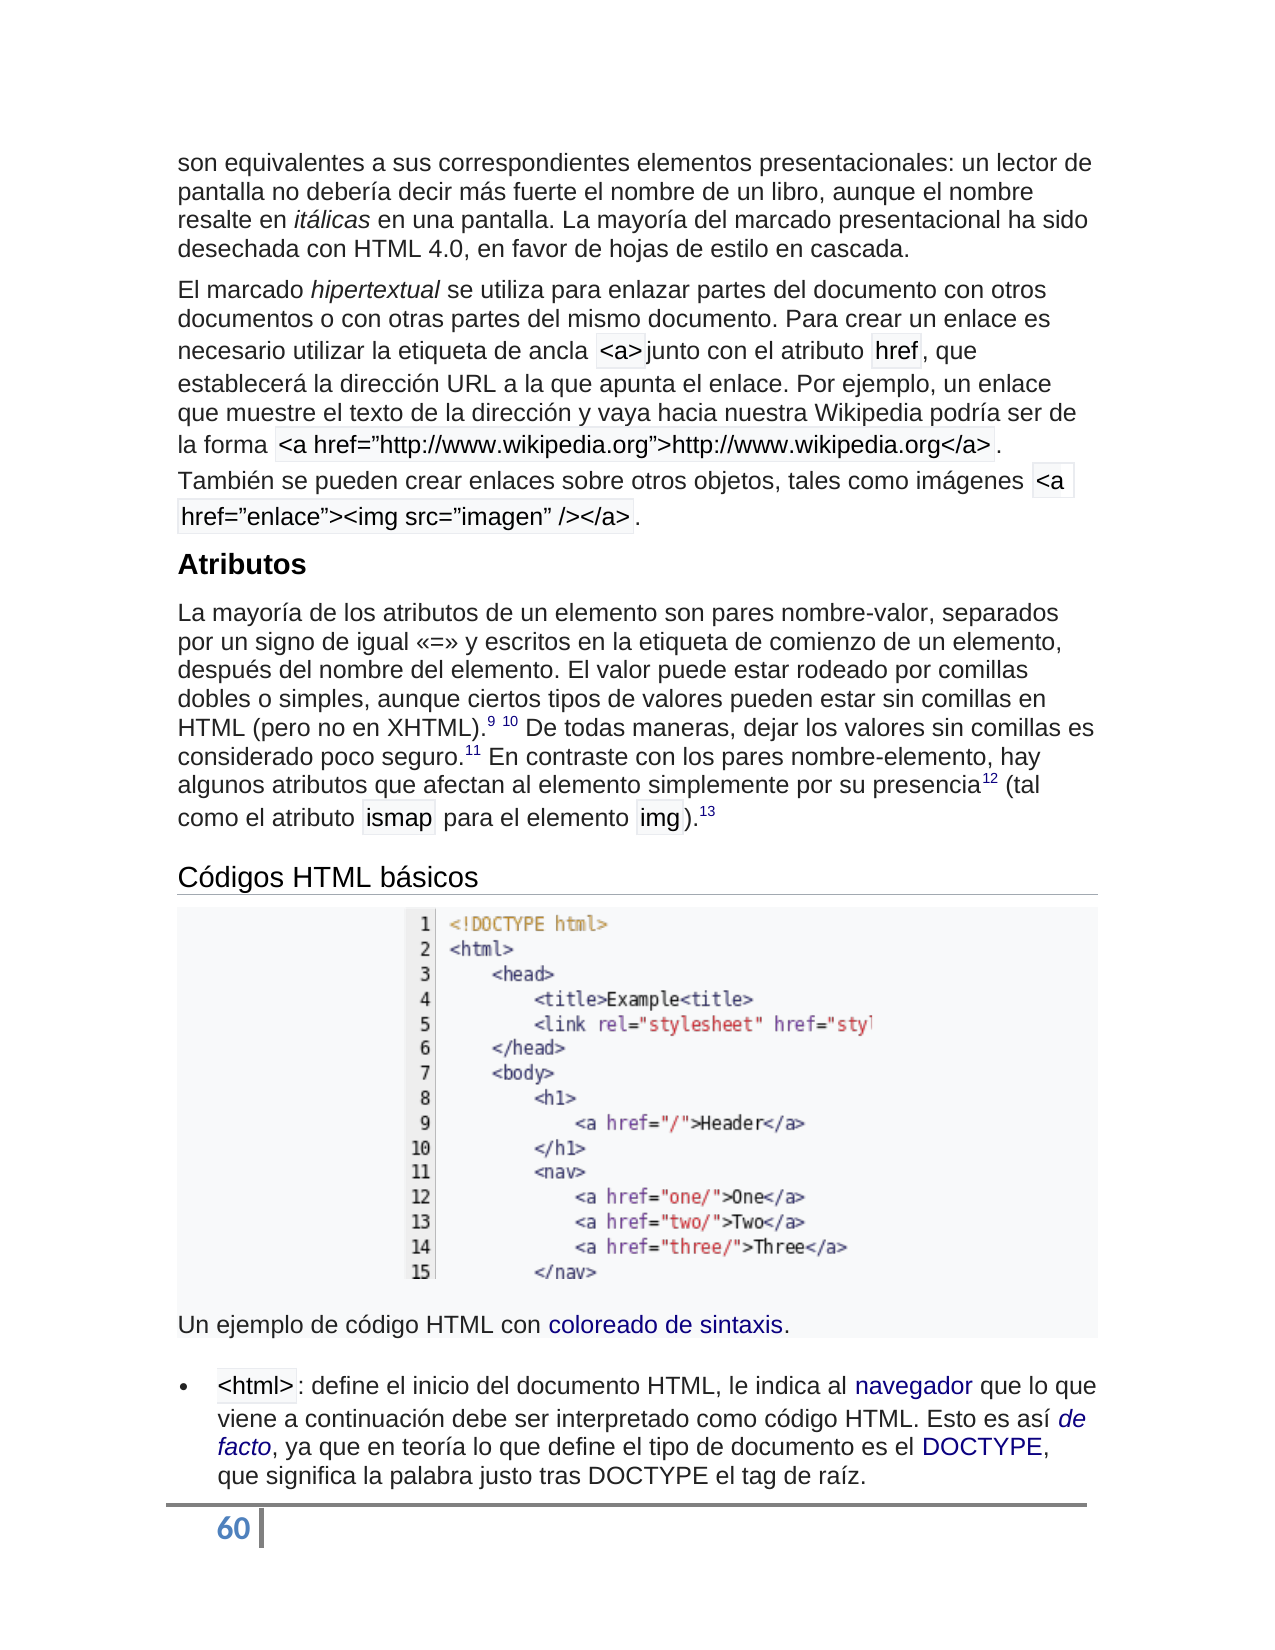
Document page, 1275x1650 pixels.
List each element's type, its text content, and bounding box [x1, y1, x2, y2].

text La mayoría de los atributos de un elemento son pares nombre-valor, separados por un signo de igual «=» y escritos en la etiqueta de comienzo de un elemento, después del nombre del elemento. El valor puede estar rodeado por comillas dobles o simples, aunque ciertos tipos de valores pueden estar sin comillas en HTML (pero no en XHTML).9 10 De todas maneras, dejar los valores sin comillas es considerado poco seguro.11 En contraste con los pares nombre-elemento, hay algunos atributos que afectan al elemento simplemente por su presencia12 (tal como el atributo ismap para el elemento img).13 [177, 598, 1098, 835]
text Un ejemplo de código HTML con coloreado de sintaxis. [177, 1303, 1098, 1338]
list <html>: define el inicio del documento HTML, le indica al navegador que lo que viene a continuación debe ser interpretado como código HTML. Esto es así de facto, ya que en teoría lo que define el tipo de documento es el DOCTYPE, que significa la palabra justo tras DOCTYPE el tag de raíz. [180, 1368, 1098, 1490]
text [177, 148, 1098, 263]
text El marcado hipertextual se utiliza para enlazar partes del documento con otros documentos o con otras partes del mismo documento. Para crear un enlace es necesario utilizar la etiqueta de ancla <a>junto con el atributo href, que establecerá la dirección URL a la que apunta el enlace. Por ejemplo, un enlace que muestre el texto de la dirección y vaya hacia nuestra Wikipedia podría ser de la forma <a href=”http://www.wikipedia.org”>http://www.wikipedia.org</a>. También se pueden crear enlaces sobre otros objetos, tales como imágenes <a href=”enlace”><img src=”imagen” /></a>. [177, 275, 1098, 534]
subtitle Atributos [177, 547, 1098, 580]
subtitle Códigos HTML básicos [177, 860, 1098, 894]
picture [403, 906, 873, 1279]
